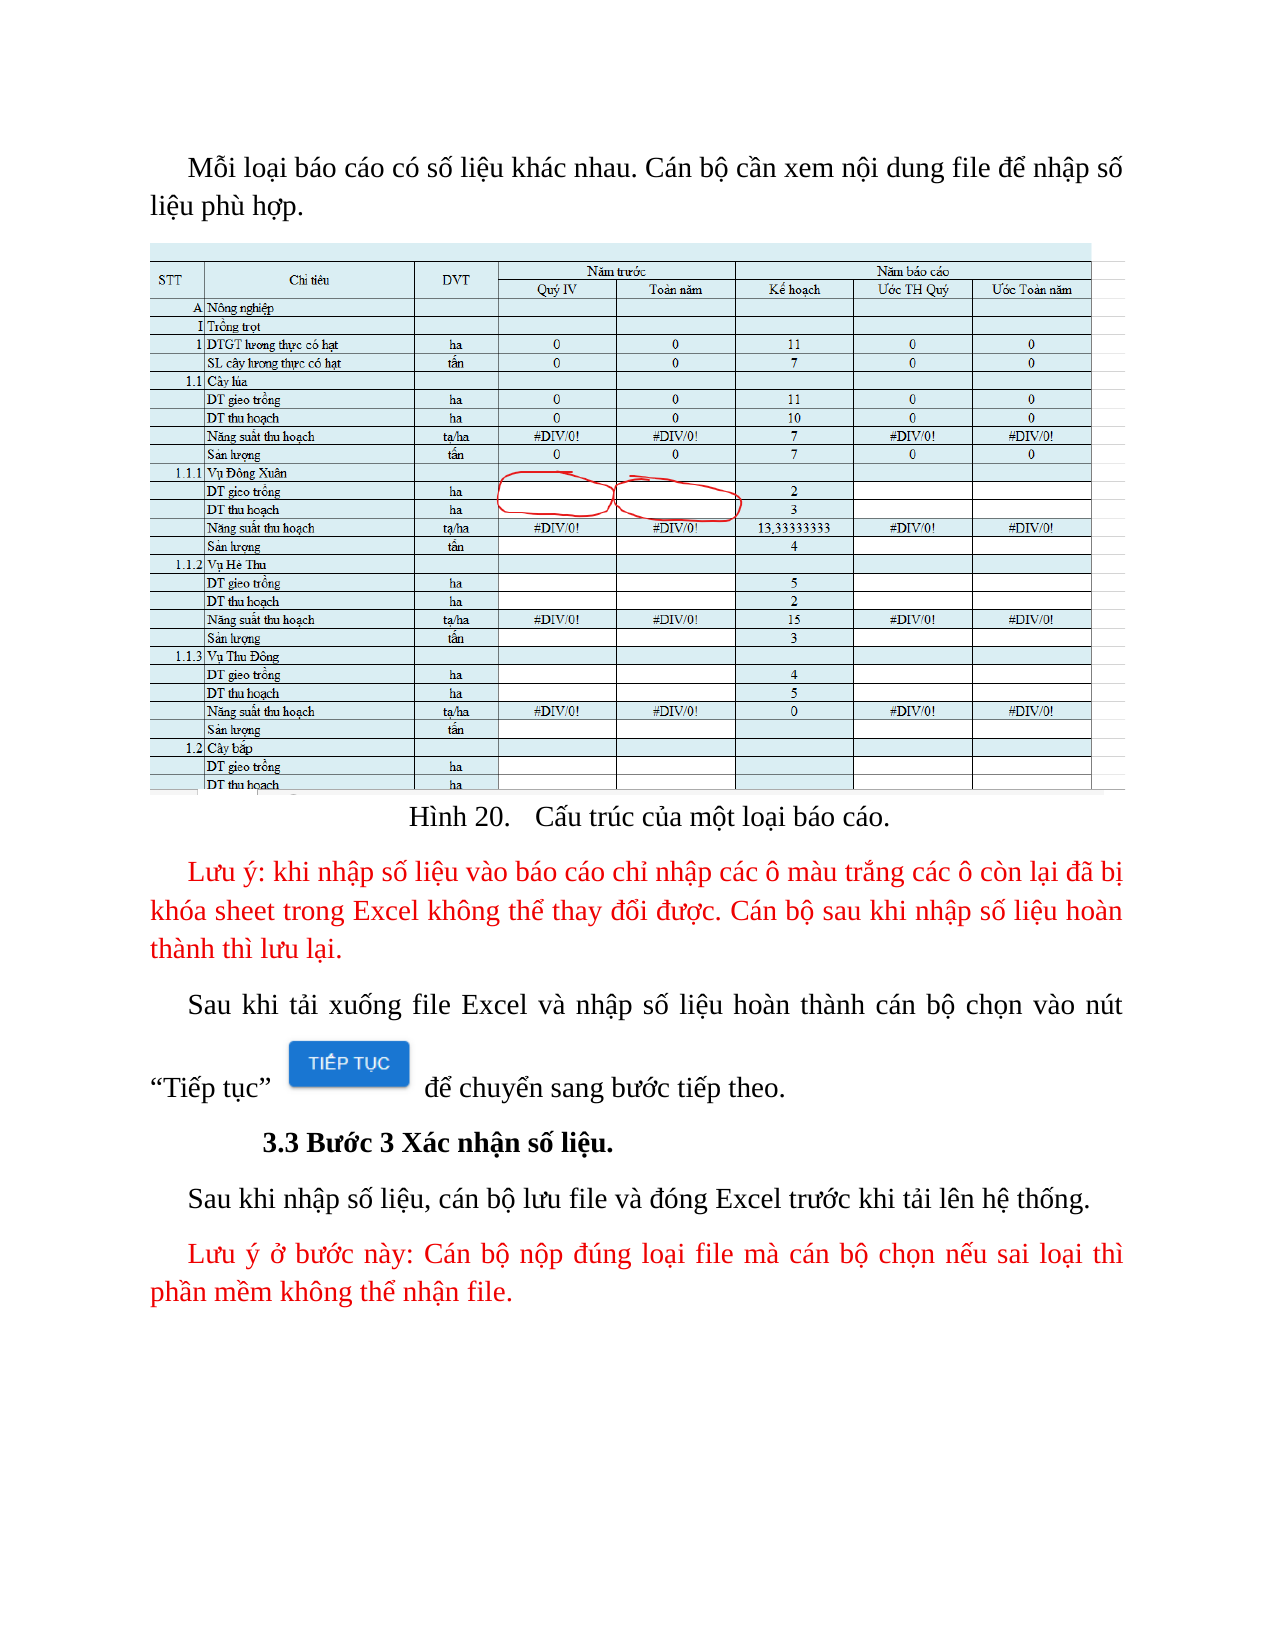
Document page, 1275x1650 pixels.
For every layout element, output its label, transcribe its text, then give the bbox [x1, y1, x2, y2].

text Lưu ý ở bước này: Cán bộ nộp đúng loại file mà cán bộ chọn nếu sai loại thì phần mềm không thể nhận file. [150, 1236, 1125, 1308]
text Bước 3 Xác nhận số liệu. [262, 1126, 1125, 1159]
text Sau khi tải xuống file Excel và nhập số liệu hoàn thành cán bộ chọn vào nút “Tiếp tục” để chuyển sang bước tiếp theo. [150, 987, 1125, 1104]
text Lưu ý: khi nhập số liệu vào báo cáo chỉ nhập các ô màu trắng các ô còn lại đã bị khóa sheet trong Excel không thể thay đổi được. Cán bộ sau khi nhập số liệu hoàn thành thì lưu lại. [150, 854, 1125, 965]
text Sau khi nhập số liệu, cán bộ lưu file và đóng Excel trước khi tải lên hệ thống. [150, 1181, 1125, 1214]
picture [150, 243, 1125, 795]
text Mỗi loại báo cáo có số liệu khác nhau. Cán bộ cần xem nội dung file để nhập số liệu phù hợp. [150, 150, 1125, 222]
list Cấu trúc của một loại báo cáo. [225, 799, 1125, 833]
picture [278, 1025, 417, 1098]
